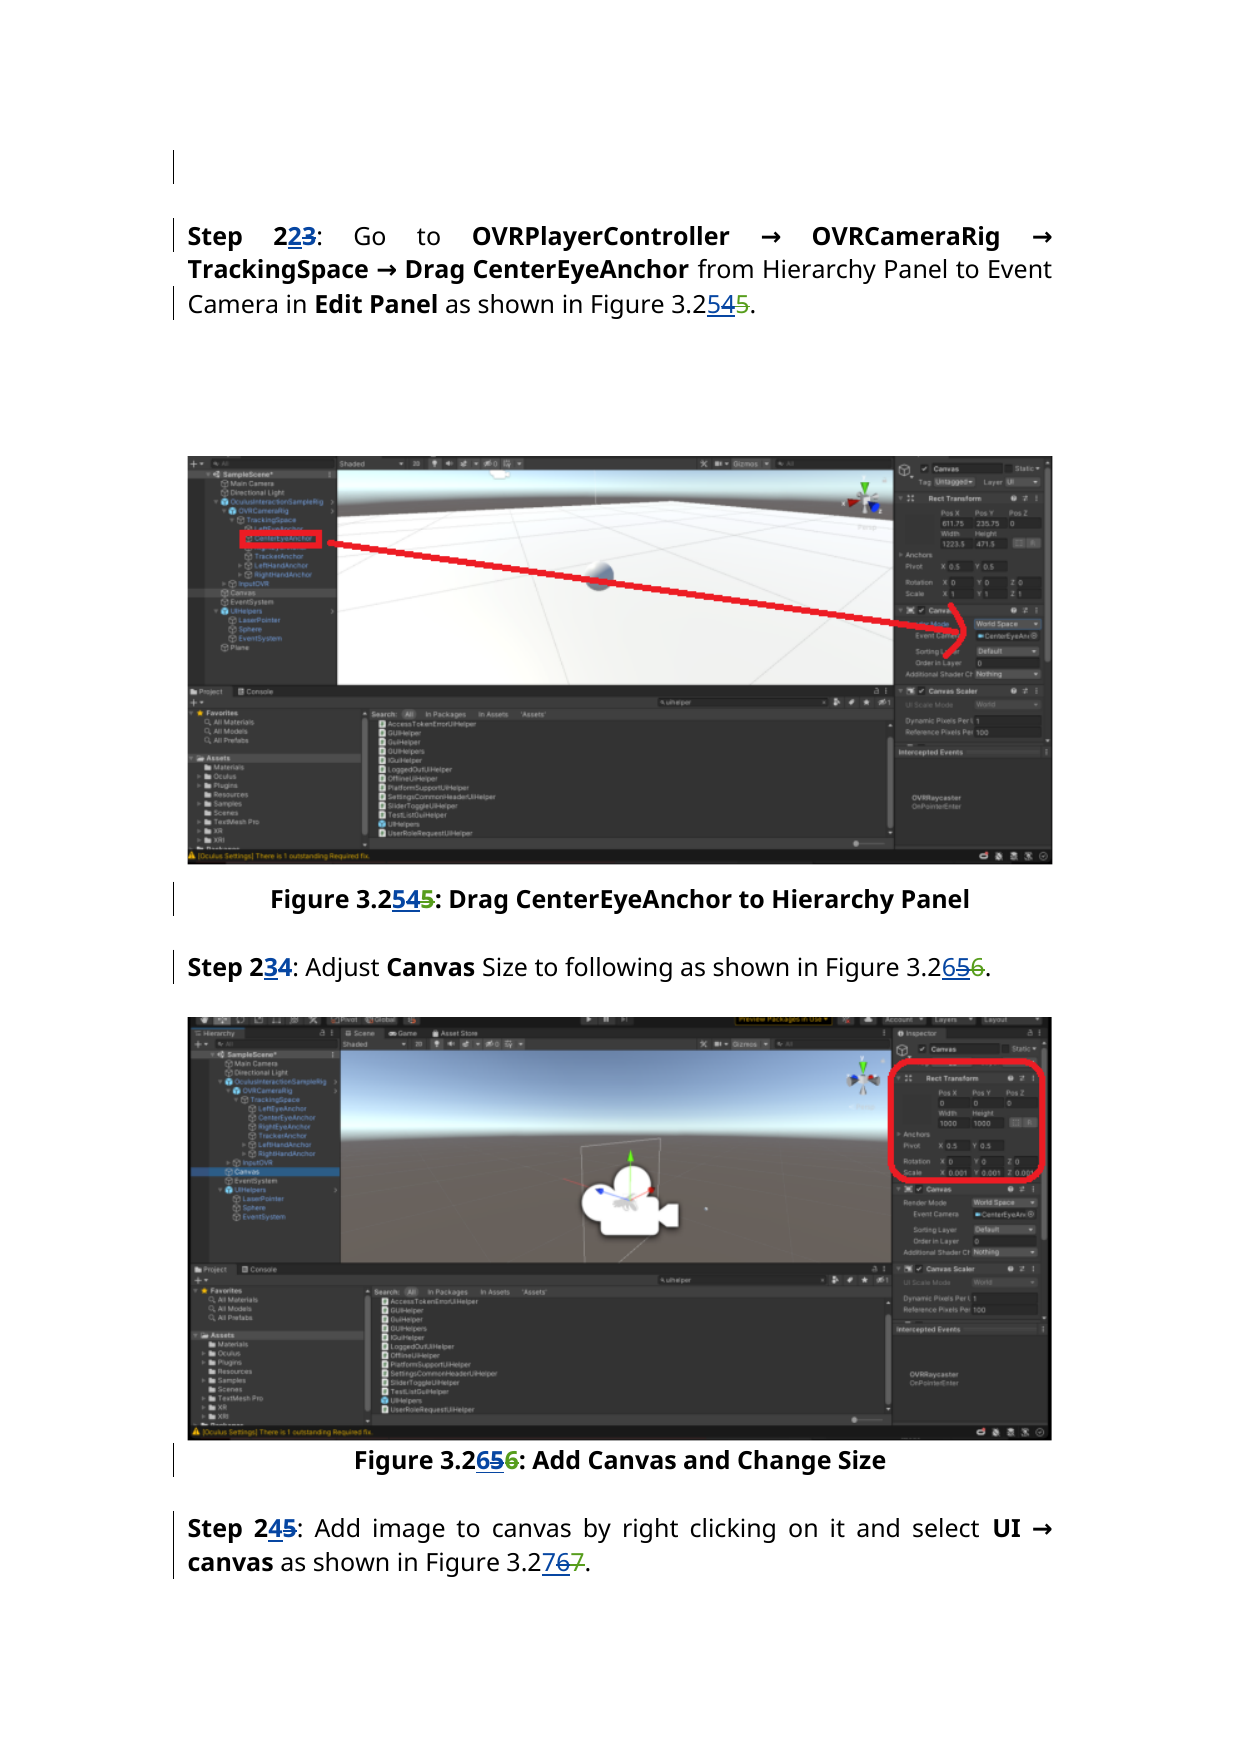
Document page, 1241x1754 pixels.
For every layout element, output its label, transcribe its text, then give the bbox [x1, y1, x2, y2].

text Step 2: Go to OVRPlayerController → OVRCameraRig → TrackingSpace → Drag CenterEyeAnchor from Hierarchy Panel to Event Camera in Edit Panel as shown in Figure 3.2. [187, 218, 1053, 320]
text Step 2: Add image to canvas by right clicking on it and select UI → canvas as shown in Figure 3.2. [187, 1511, 1053, 1579]
text Step 2: Adjust Canvas Size to following as shown in Figure 3.2. [187, 950, 1053, 984]
text Figure 3.2: Drag CenterEyeAnchor to Hierarchy Panel [187, 882, 1053, 916]
picture [187, 1017, 1053, 1443]
text Figure 3.2: Add Canvas and Change Size [187, 1443, 1053, 1477]
picture [187, 456, 1053, 882]
